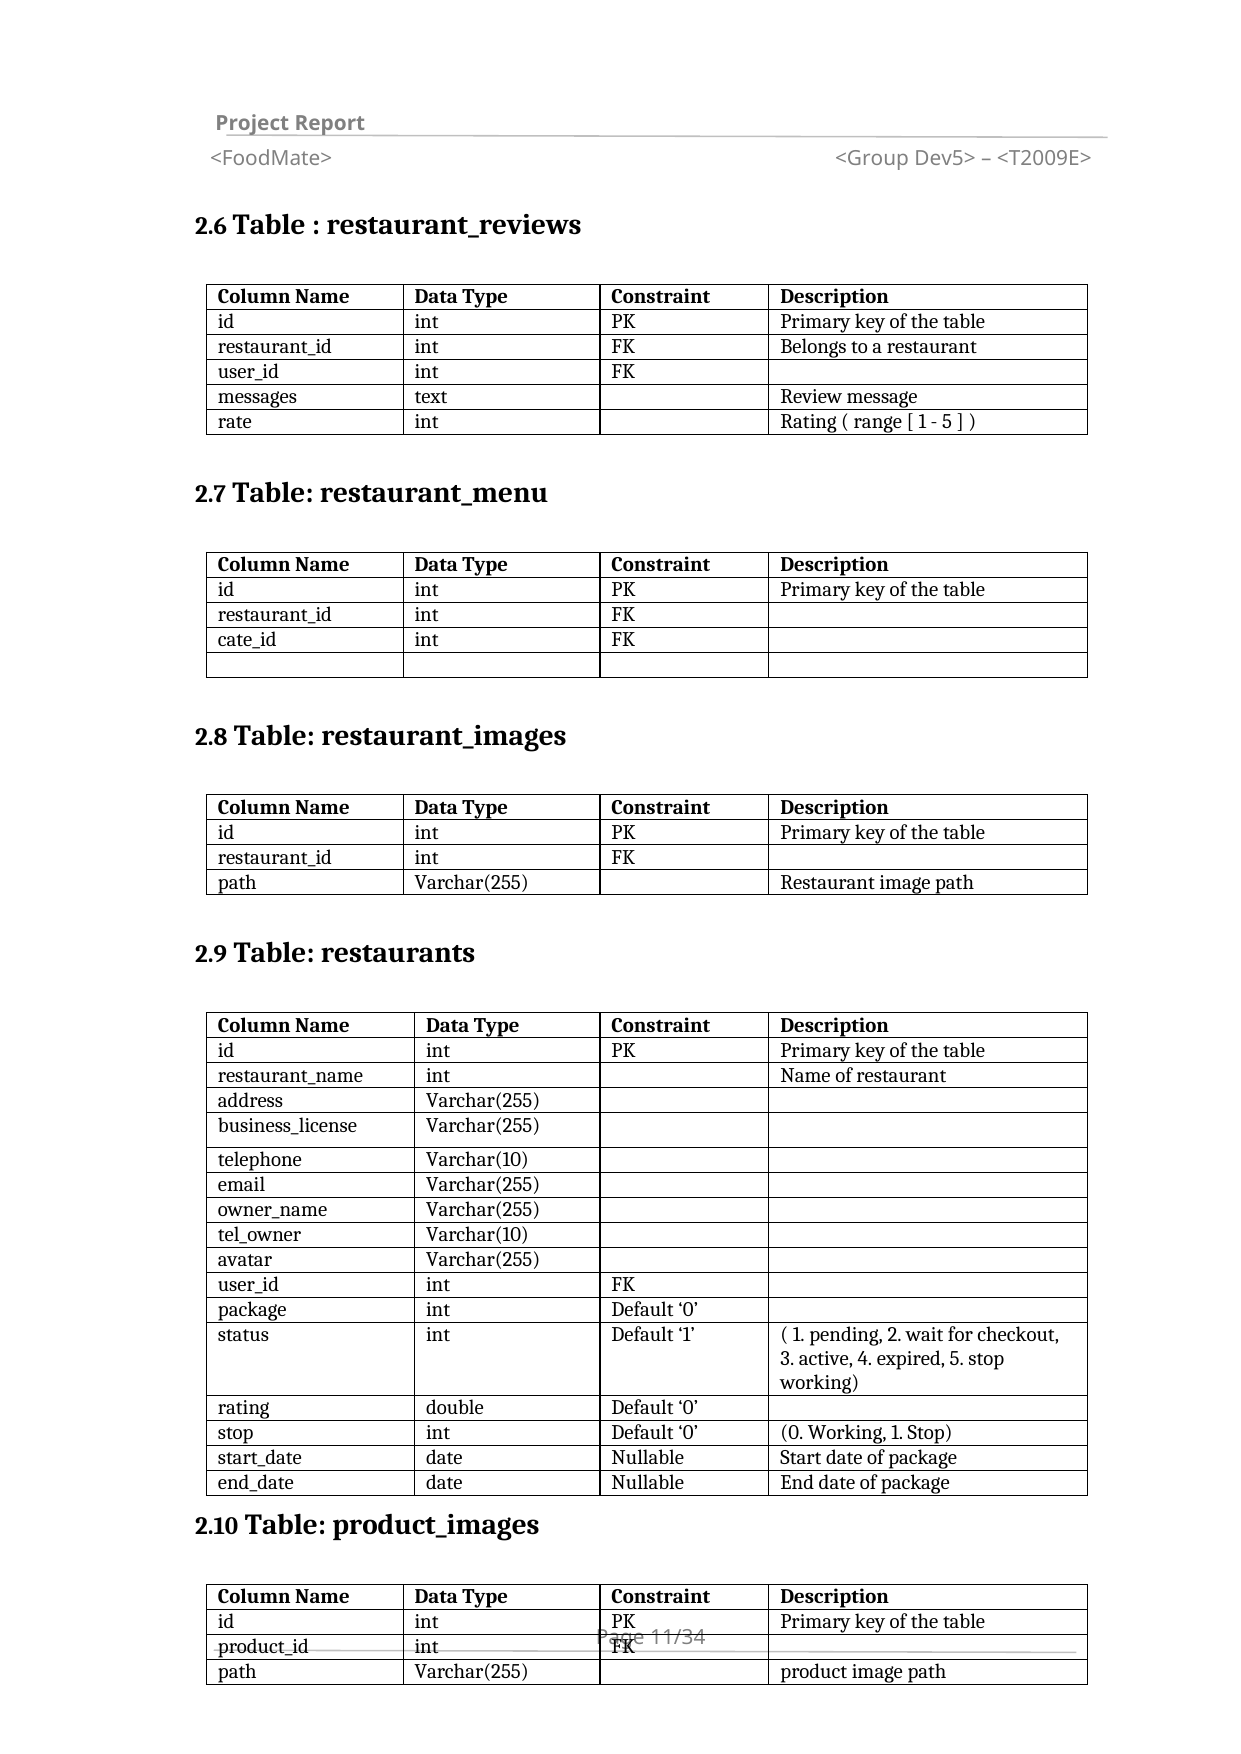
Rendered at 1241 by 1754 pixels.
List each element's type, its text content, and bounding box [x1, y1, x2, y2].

table_cell id [207, 310, 403, 334]
table_cell [769, 1248, 1087, 1272]
table_cell [601, 1088, 768, 1112]
table_cell user_id [207, 360, 403, 384]
table_header Constraint [601, 553, 768, 577]
subtitle 2.9 Table: restaurants [195, 937, 1106, 970]
table_cell [601, 1223, 768, 1247]
table_cell int [415, 1323, 599, 1395]
table_cell [601, 1660, 768, 1684]
table_header Data Type [404, 285, 599, 309]
table_cell path [207, 1660, 403, 1684]
table_cell [769, 1635, 1087, 1659]
table_cell [769, 1273, 1087, 1297]
table_cell Nullable [601, 1471, 768, 1495]
table_cell int [404, 578, 599, 602]
table_cell PK [601, 578, 768, 602]
table_cell messages [207, 385, 403, 409]
table_cell int [415, 1298, 599, 1322]
table_cell int [404, 310, 599, 334]
table_cell [601, 1198, 768, 1222]
table_cell int [404, 360, 599, 384]
table_cell Varchar(255) [404, 1660, 599, 1684]
table_header Constraint [601, 1013, 768, 1037]
table_cell Default ‘0’ [601, 1298, 768, 1322]
table_header Data Type [404, 795, 599, 819]
table_cell cate_id [207, 628, 403, 652]
table_cell address [207, 1088, 414, 1112]
table_header Column Name [207, 553, 403, 577]
table_cell rate [207, 410, 403, 434]
table_cell [769, 1088, 1087, 1112]
table_cell int [404, 845, 599, 869]
subtitle 2.10 Table: product_images [195, 1024, 1106, 1542]
table_cell int [404, 410, 599, 434]
table_cell FK [601, 603, 768, 627]
table_cell stop [207, 1421, 414, 1445]
table_cell PK [601, 820, 768, 844]
table_cell [601, 385, 768, 409]
table_cell FK [601, 845, 768, 869]
table_cell FK [601, 628, 768, 652]
table_cell FK [601, 335, 768, 359]
table_cell id [207, 820, 403, 844]
table_cell Working, 1. Stop) [769, 1421, 1087, 1445]
table_header Description [769, 795, 1087, 819]
table_cell user_id [207, 1273, 414, 1297]
table_cell telephone [207, 1148, 414, 1172]
table_cell text [404, 385, 599, 409]
table_cell [207, 653, 403, 677]
table_cell Review message [769, 385, 1087, 409]
table_cell avatar [207, 1248, 414, 1272]
table_cell Varchar(10) [415, 1148, 599, 1172]
table_cell Primary key of the table [769, 310, 1087, 334]
table_cell int [404, 628, 599, 652]
table_cell PK [601, 1038, 768, 1062]
table_header Column Name [207, 1013, 414, 1037]
table_header Description [769, 1013, 1087, 1037]
table_cell [769, 1223, 1087, 1247]
table_cell [769, 360, 1087, 384]
table_cell end_date [207, 1471, 414, 1495]
table_cell Primary key of the table [769, 1038, 1087, 1062]
table_cell product_id [207, 1635, 403, 1659]
table_cell [769, 1113, 1087, 1147]
table_cell start_date [207, 1446, 414, 1470]
table_cell [601, 870, 768, 894]
subtitle 2.8 Table: restaurant_images [195, 719, 1106, 752]
table_cell id [207, 578, 403, 602]
table_cell Varchar(255) [415, 1173, 599, 1197]
table_cell ( 1. pending, 2. wait for checkout, 3. active, 4. expired, 5. stop working) [769, 1323, 1087, 1395]
table_cell [769, 1173, 1087, 1197]
table_header Description [769, 553, 1087, 577]
table_cell Varchar(255) [415, 1113, 599, 1147]
table_cell restaurant_id [207, 335, 403, 359]
table_cell id [207, 1038, 414, 1062]
table_cell package [207, 1298, 414, 1322]
table_cell Default ‘0’ [601, 1396, 768, 1420]
table_cell restaurant_id [207, 845, 403, 869]
table_cell int [404, 820, 599, 844]
table_cell Varchar(255) [415, 1088, 599, 1112]
table_cell PK [601, 310, 768, 334]
table_header Data Type [404, 553, 599, 577]
table_cell [601, 1248, 768, 1272]
table_cell int [415, 1273, 599, 1297]
table_cell Varchar(255) [415, 1198, 599, 1222]
table_header Description [769, 285, 1087, 309]
table_cell Varchar(10) [415, 1223, 599, 1247]
table_header Constraint [601, 1585, 768, 1609]
table_header Data Type [415, 1013, 599, 1037]
table_cell FK [601, 1635, 768, 1659]
table_cell double [415, 1396, 599, 1420]
table_cell FK [601, 1273, 768, 1297]
table_header Column Name [207, 285, 403, 309]
table_cell id [207, 1610, 403, 1634]
table_cell [601, 1148, 768, 1172]
table_cell [601, 410, 768, 434]
table_cell Name of restaurant [769, 1063, 1087, 1087]
table_cell restaurant_id [207, 603, 403, 627]
table_cell tel_owner [207, 1223, 414, 1247]
table_cell int [415, 1421, 599, 1445]
table_header Constraint [601, 285, 768, 309]
table_cell Nullable [601, 1446, 768, 1470]
table_cell status [207, 1323, 414, 1395]
table_cell [769, 1148, 1087, 1172]
table_header Column Name [207, 795, 403, 819]
table_cell PK [601, 1610, 768, 1634]
table_cell restaurant_name [207, 1063, 414, 1087]
table_cell [601, 1173, 768, 1197]
table_cell [404, 653, 599, 677]
table_cell [769, 1198, 1087, 1222]
table_cell rating [207, 1396, 414, 1420]
table_cell business_license [207, 1113, 414, 1147]
table_header Column Name [207, 1585, 403, 1609]
table_cell Start date of package [769, 1446, 1087, 1470]
table_cell owner_name [207, 1198, 414, 1222]
table_header Constraint [601, 795, 768, 819]
table_cell int [415, 1063, 599, 1087]
table_cell Varchar(255) [404, 870, 599, 894]
table_cell Default ‘0’ [601, 1421, 768, 1445]
table_cell Primary key of the table [769, 820, 1087, 844]
table_cell [769, 603, 1087, 627]
table_header Data Type [404, 1585, 599, 1609]
table_cell [601, 1063, 768, 1087]
table_cell int [404, 1635, 599, 1659]
table_cell Primary key of the table [769, 1610, 1087, 1634]
table_cell [601, 1113, 768, 1147]
table_cell [769, 628, 1087, 652]
table_cell int [415, 1038, 599, 1062]
table_cell int [404, 335, 599, 359]
table_cell [769, 653, 1087, 677]
table_cell int [404, 603, 599, 627]
table_cell End date of package [769, 1471, 1087, 1495]
table_cell Default ‘1’ [601, 1323, 768, 1395]
table_header Description [769, 1585, 1087, 1609]
table_cell Belongs to a restaurant [769, 335, 1087, 359]
table_cell path [207, 870, 403, 894]
table_cell date [415, 1446, 599, 1470]
table_cell [769, 1298, 1087, 1322]
table_cell date [415, 1471, 599, 1495]
table_cell [769, 845, 1087, 869]
table_cell FK [601, 360, 768, 384]
table_cell email [207, 1173, 414, 1197]
table_cell [601, 653, 768, 677]
subtitle 2.6 Table : restaurant_reviews [195, 208, 1106, 242]
table_cell int [404, 1610, 599, 1634]
table_cell Primary key of the table [769, 578, 1087, 602]
table_cell Restaurant image path [769, 870, 1087, 894]
subtitle 2.7 Table: restaurant_menu [195, 476, 1106, 509]
table_cell Varchar(255) [415, 1248, 599, 1272]
table_cell [769, 1396, 1087, 1420]
table_cell Rating ( range [ 1 - 5 ] ) [769, 410, 1087, 434]
table_cell product image path [769, 1660, 1087, 1684]
